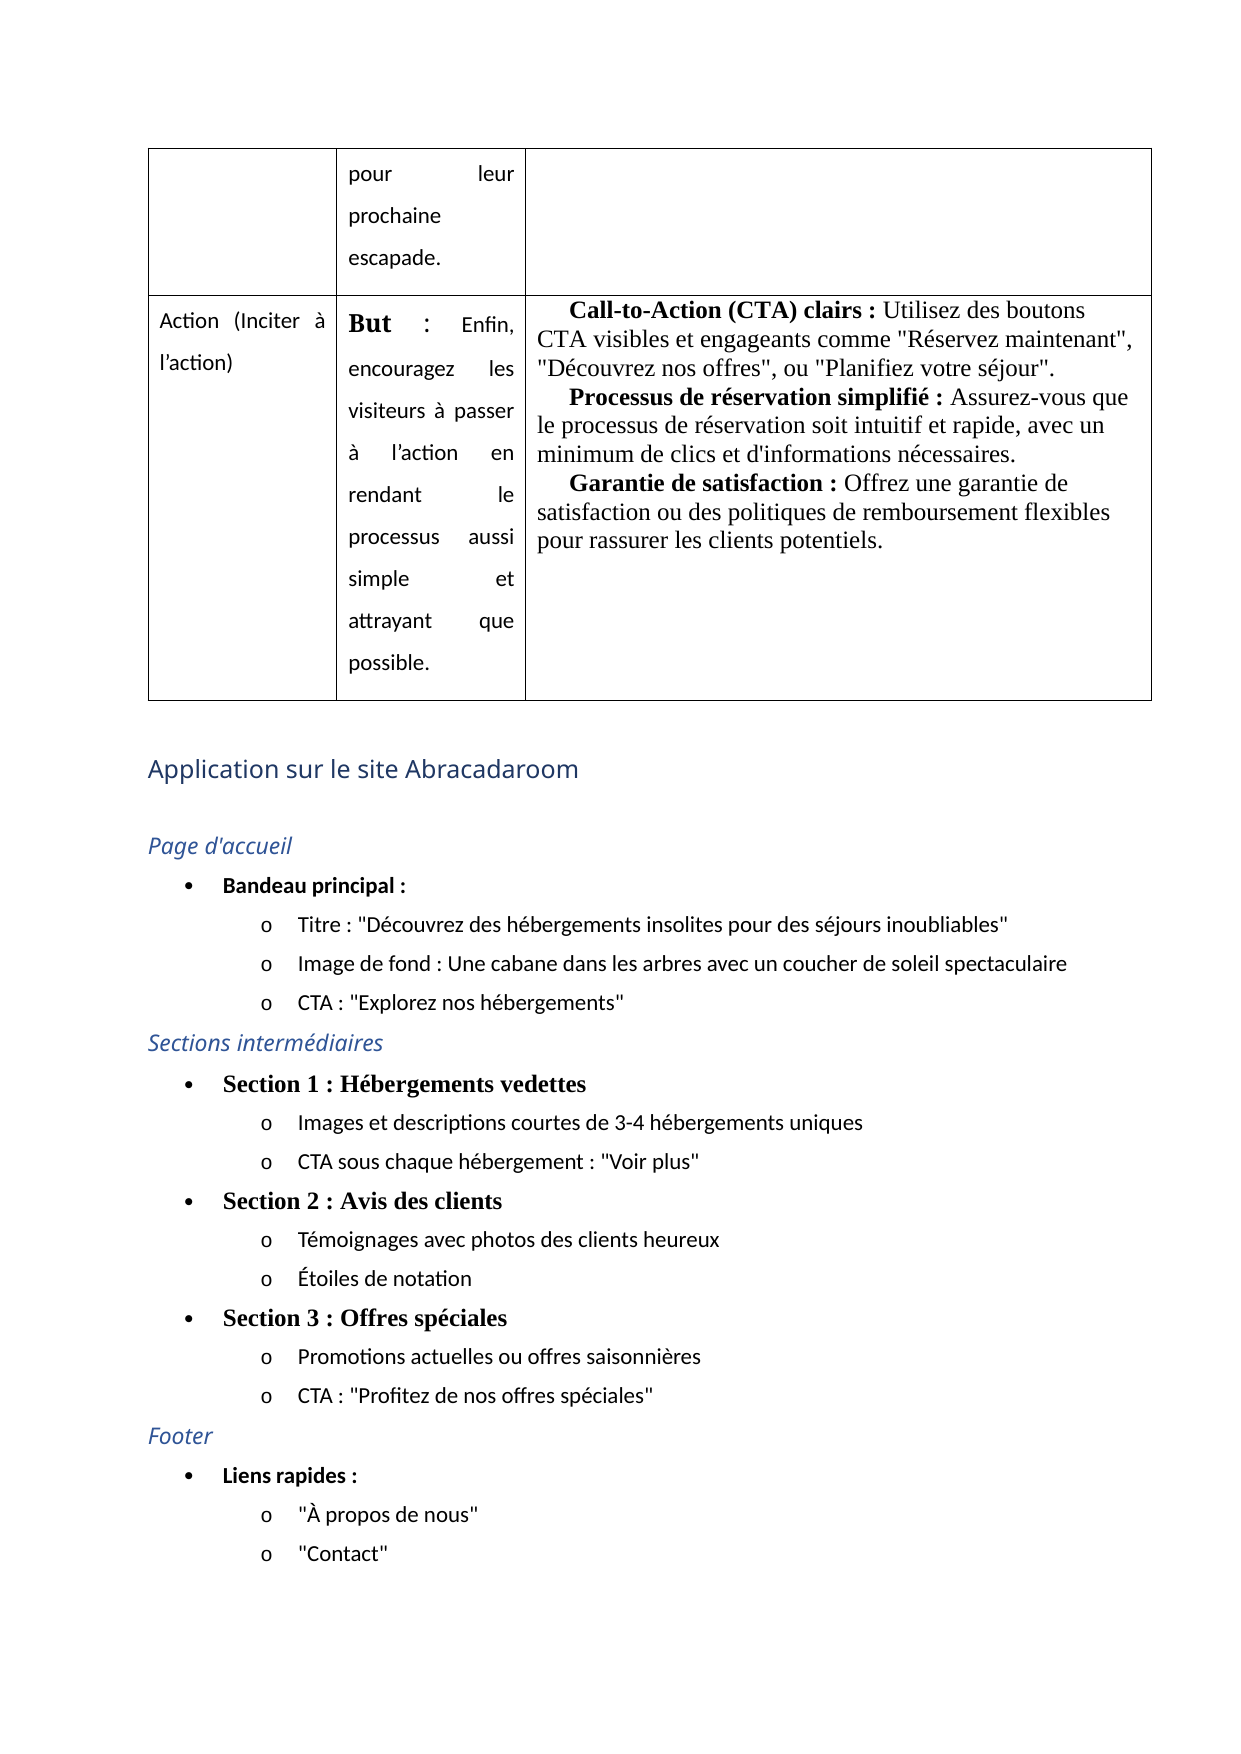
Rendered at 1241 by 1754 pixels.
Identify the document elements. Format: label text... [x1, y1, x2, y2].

list Section 1 : Hébergements vedettes [185, 1069, 1093, 1097]
subtitle Page d'accueil [148, 830, 1093, 861]
table_cell But : Enfin, encouragez les visiteurs à passer à l’action en rendant le processus aussi simple et attrayant que possible. [337, 296, 525, 699]
list Bandeau principal : [185, 872, 1093, 900]
list Section 2 : Avis des clients [185, 1186, 1093, 1214]
list CTA : "Profitez de nos offres spéciales" [260, 1381, 1093, 1409]
list Promotions actuelles ou offres saisonnières [260, 1342, 1093, 1371]
list CTA : "Explorez nos hébergements" [260, 988, 1093, 1017]
list Images et descriptions courtes de 3-4 hébergements uniques [260, 1108, 1093, 1136]
subtitle Application sur le site Abracadaroom [148, 751, 1093, 785]
table_cell Action (Inciter à l’action) [149, 296, 336, 699]
list Image de fond : Une cabane dans les arbres avec un coucher de soleil spectaculaire [260, 949, 1093, 978]
list "Contact" [260, 1539, 1093, 1567]
list Témoignages avec photos des clients heureux [260, 1225, 1093, 1253]
list "À propos de nous" [260, 1500, 1093, 1528]
subtitle Sections intermédiaires [148, 1027, 1093, 1058]
list Étoiles de notation [260, 1264, 1093, 1292]
list Section 3 : Offres spéciales [185, 1303, 1093, 1332]
subtitle Footer [148, 1420, 1093, 1451]
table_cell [149, 149, 336, 294]
table_cell  Call-to-Action (CTA) clairs : Utilisez des boutons CTA visibles et engageants comme "Réservez maintenant", "Découvrez nos offres", ou "Planifiez votre séjour".  Processus de réservation simplifié : Assurez-vous que le processus de réservation soit intuitif et rapide, avec un minimum de clics et d'informations nécessaires.  Garantie de satisfaction : Offrez une garantie de satisfaction ou des politiques de remboursement flexibles pour rassurer les clients potentiels. [526, 296, 1151, 699]
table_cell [337, 149, 525, 294]
list Titre : "Découvrez des hébergements insolites pour des séjours inoubliables" [260, 910, 1093, 939]
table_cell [526, 149, 1151, 294]
list CTA sous chaque hébergement : "Voir plus" [260, 1147, 1093, 1175]
list Liens rapides : [185, 1462, 1093, 1489]
